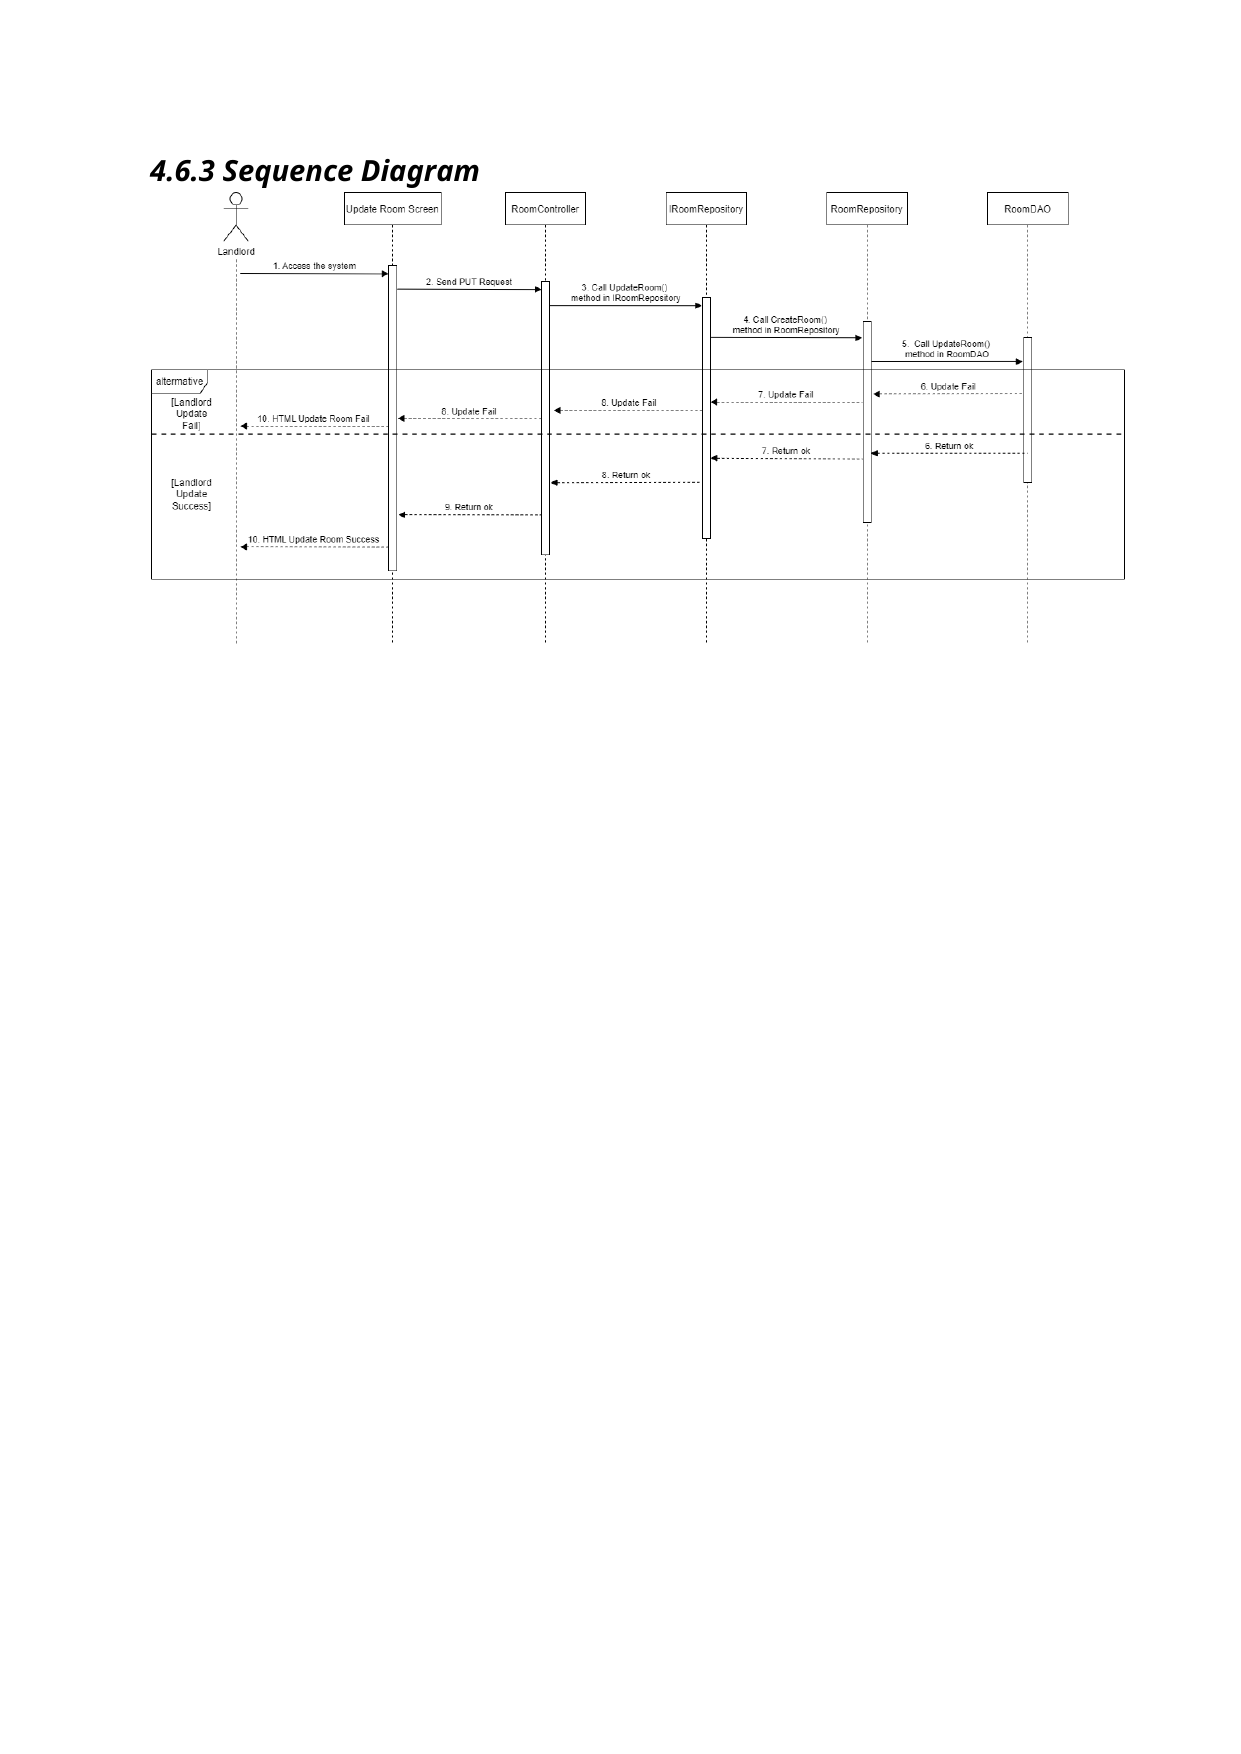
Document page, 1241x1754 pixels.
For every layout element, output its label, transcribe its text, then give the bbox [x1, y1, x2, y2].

picture [150, 192, 1125, 645]
subtitle 4.6.3 Sequence Diagram [150, 150, 1093, 190]
